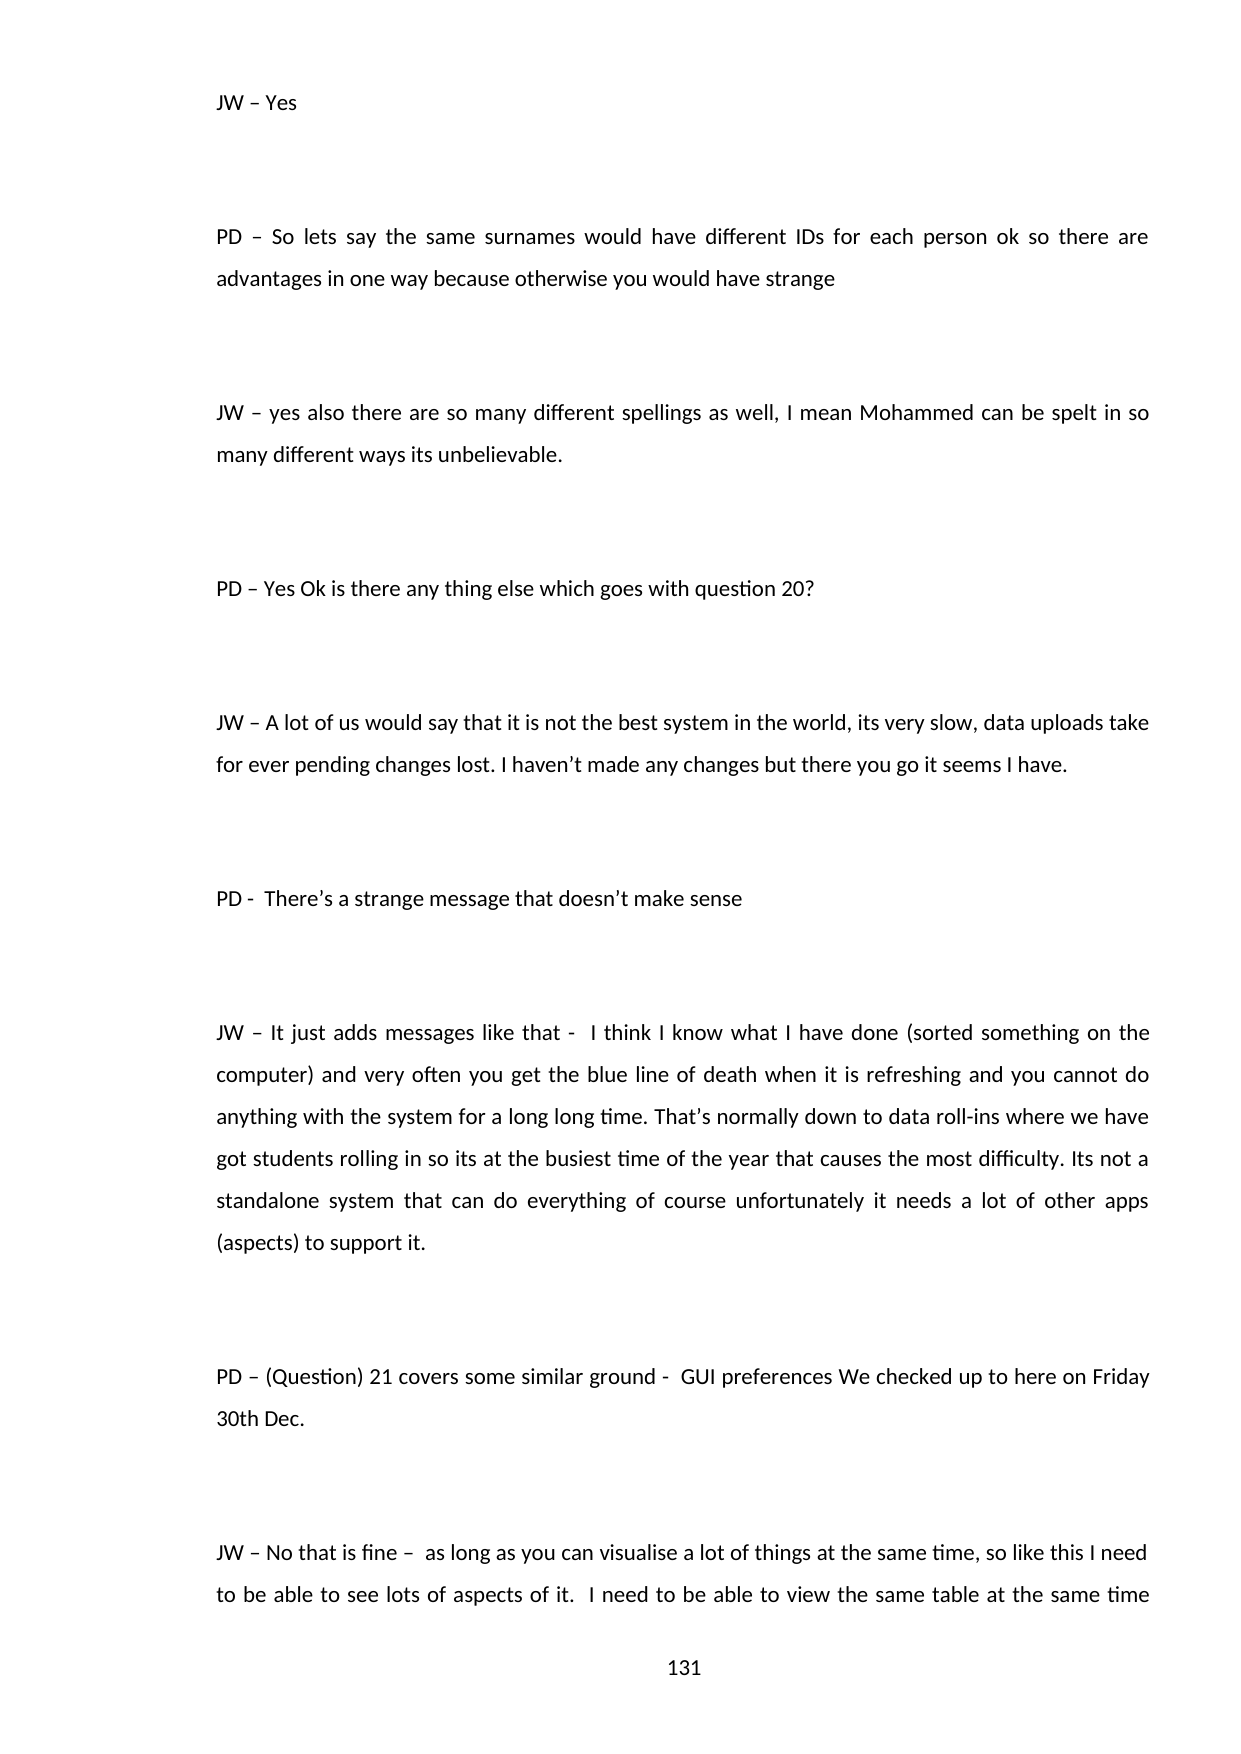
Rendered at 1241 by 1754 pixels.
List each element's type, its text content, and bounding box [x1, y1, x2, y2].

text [216, 1538, 1152, 1608]
text PD - There’s a strange message that doesn’t make sense [216, 884, 1152, 912]
text JW – It just adds messages like that - I think I know what I have done (sorted something on the computer) and very often you get the blue line of death when it is refreshing and you cannot do anything with the system for a long long time. That’s normally down to data roll-ins where we have got students rolling in so its at the busiest time of the year that causes the most difficulty. Its not a standalone system that can do everything of course unfortunately it needs a lot of other apps (aspects) to support it. [216, 1018, 1152, 1256]
text PD – So lets say the same surnames would have different IDs for each person ok so there are advantages in one way because otherwise you would have strange [216, 222, 1152, 292]
text JW – A lot of us would say that it is not the best system in the world, its very slow, data uploads take for ever pending changes lost. I haven’t made any changes but there you go it seems I have. [216, 708, 1152, 778]
text PD – (Question) 21 covers some similar ground - GUI preferences We checked up to here on Friday 30th Dec. [216, 1362, 1152, 1432]
text JW – Yes [216, 88, 1152, 117]
text PD – Yes Ok is there any thing else which goes with question 20? [216, 574, 1152, 602]
text JW – yes also there are so many different spellings as well, I mean Mohammed can be spelt in so many different ways its unbelievable. [216, 398, 1152, 468]
